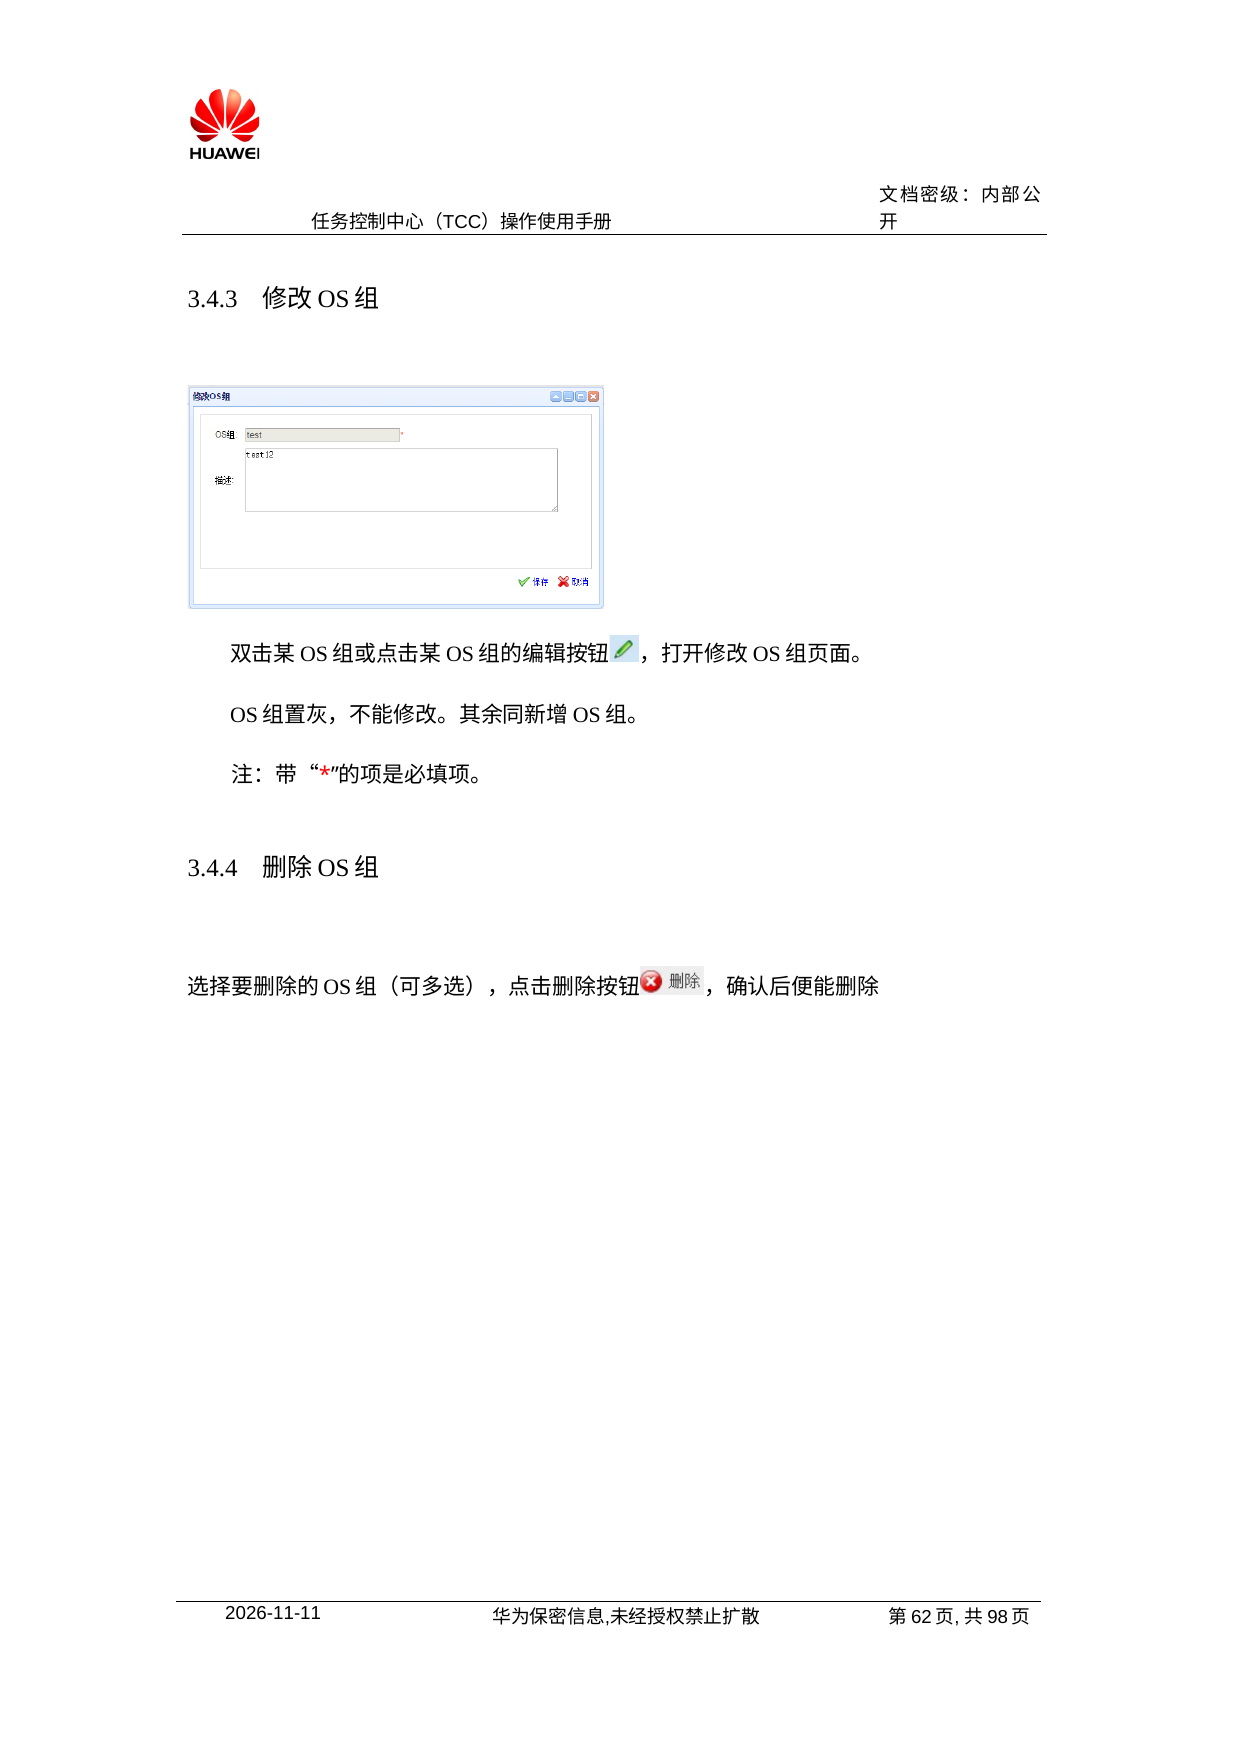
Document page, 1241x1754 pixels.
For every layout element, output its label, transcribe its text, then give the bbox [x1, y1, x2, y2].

picture [187, 385, 604, 609]
subtitle 删除OS组 [187, 833, 1053, 898]
list 双击某OS组或点击某OS组的编辑按钮，打开修改OS组页面。 [230, 636, 1053, 668]
subtitle 修改OS组 [187, 264, 1053, 329]
list OS组置灰，不能修改。其余同新增OS组。 [230, 696, 1053, 729]
text 选择要删除的OS组（可多选），点击删除按钮，确认后便能删除 [187, 951, 1053, 1016]
list 注：带“*”的项是必填项。 [187, 757, 1053, 790]
picture [190, 89, 260, 159]
picture [639, 966, 704, 995]
picture [609, 635, 639, 662]
